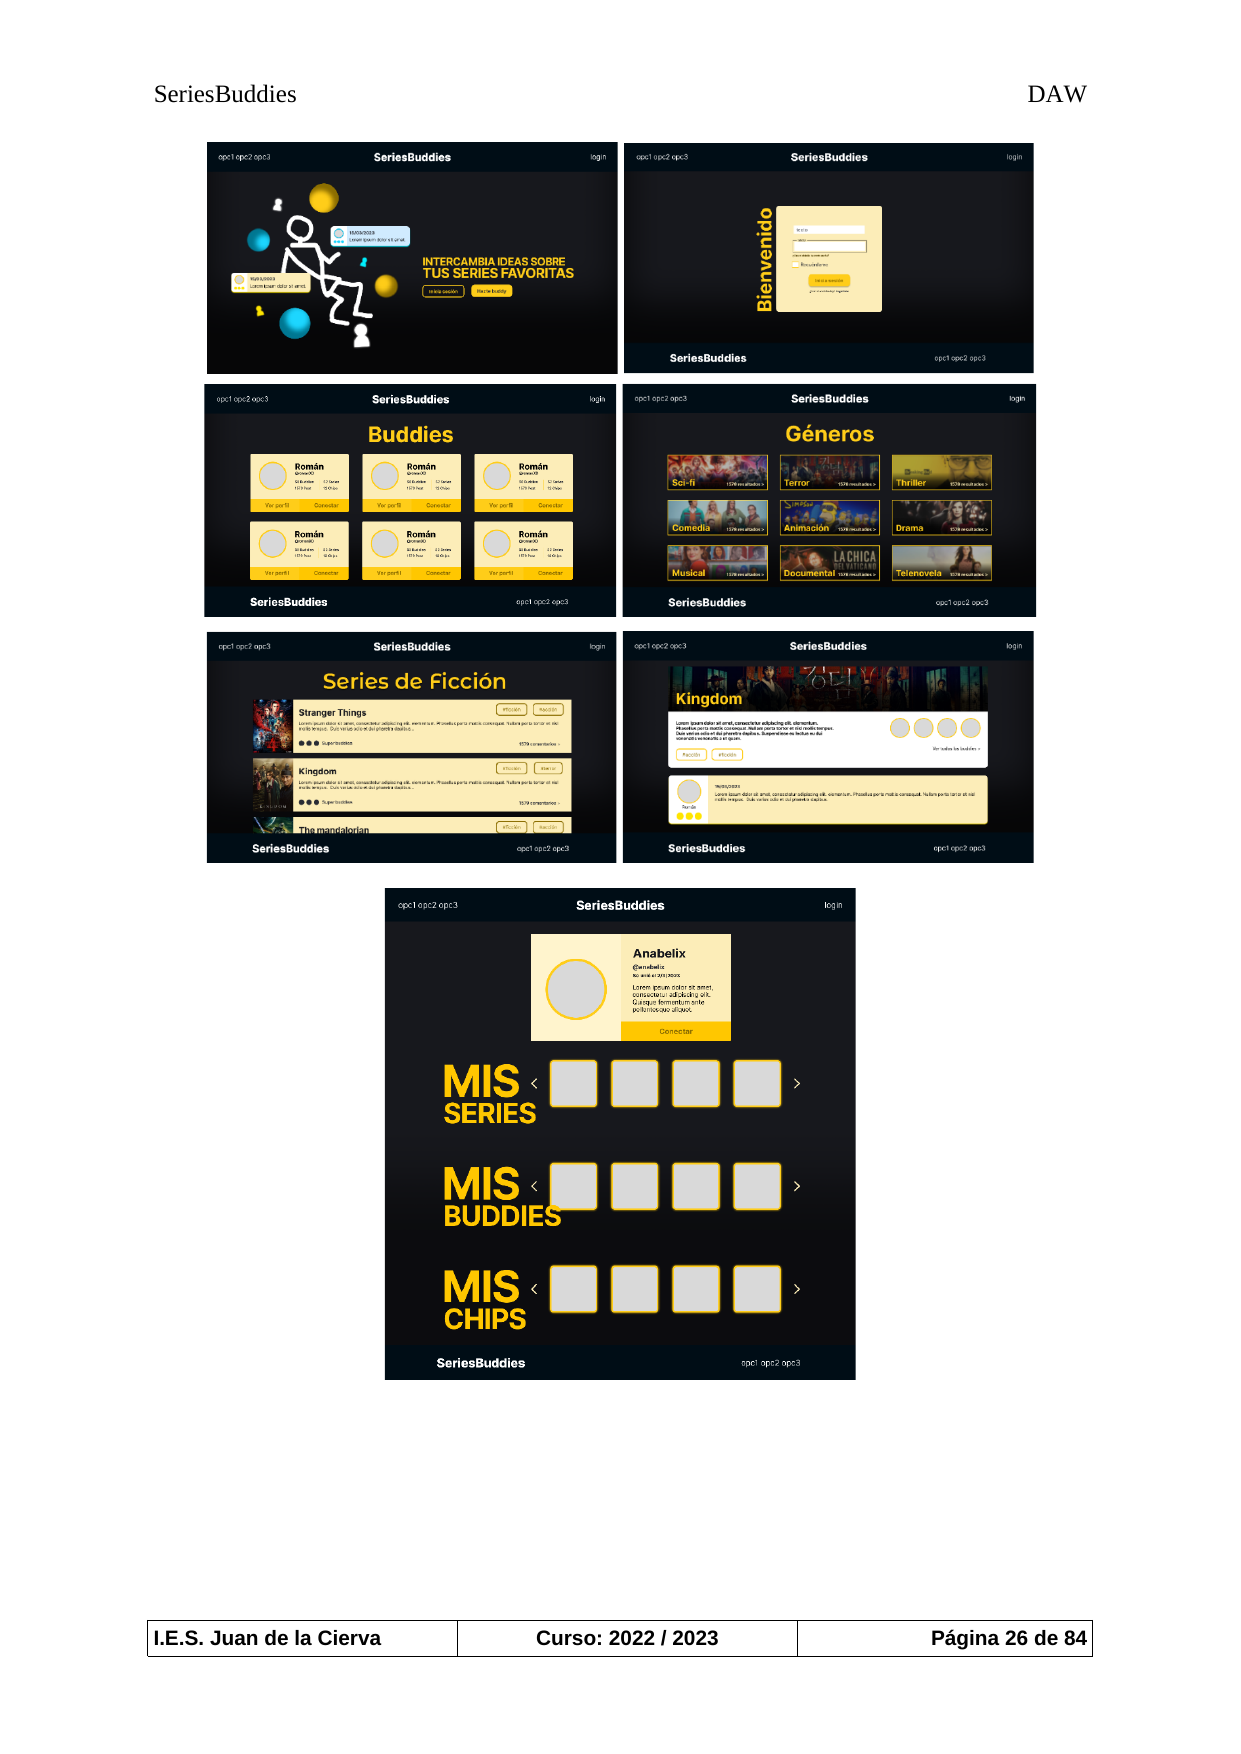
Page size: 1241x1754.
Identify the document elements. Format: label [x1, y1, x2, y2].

picture [384, 888, 856, 1380]
picture [624, 143, 1034, 374]
picture [204, 384, 617, 617]
picture [206, 631, 617, 863]
picture [207, 142, 618, 374]
picture [622, 631, 1034, 863]
picture [622, 383, 1037, 617]
